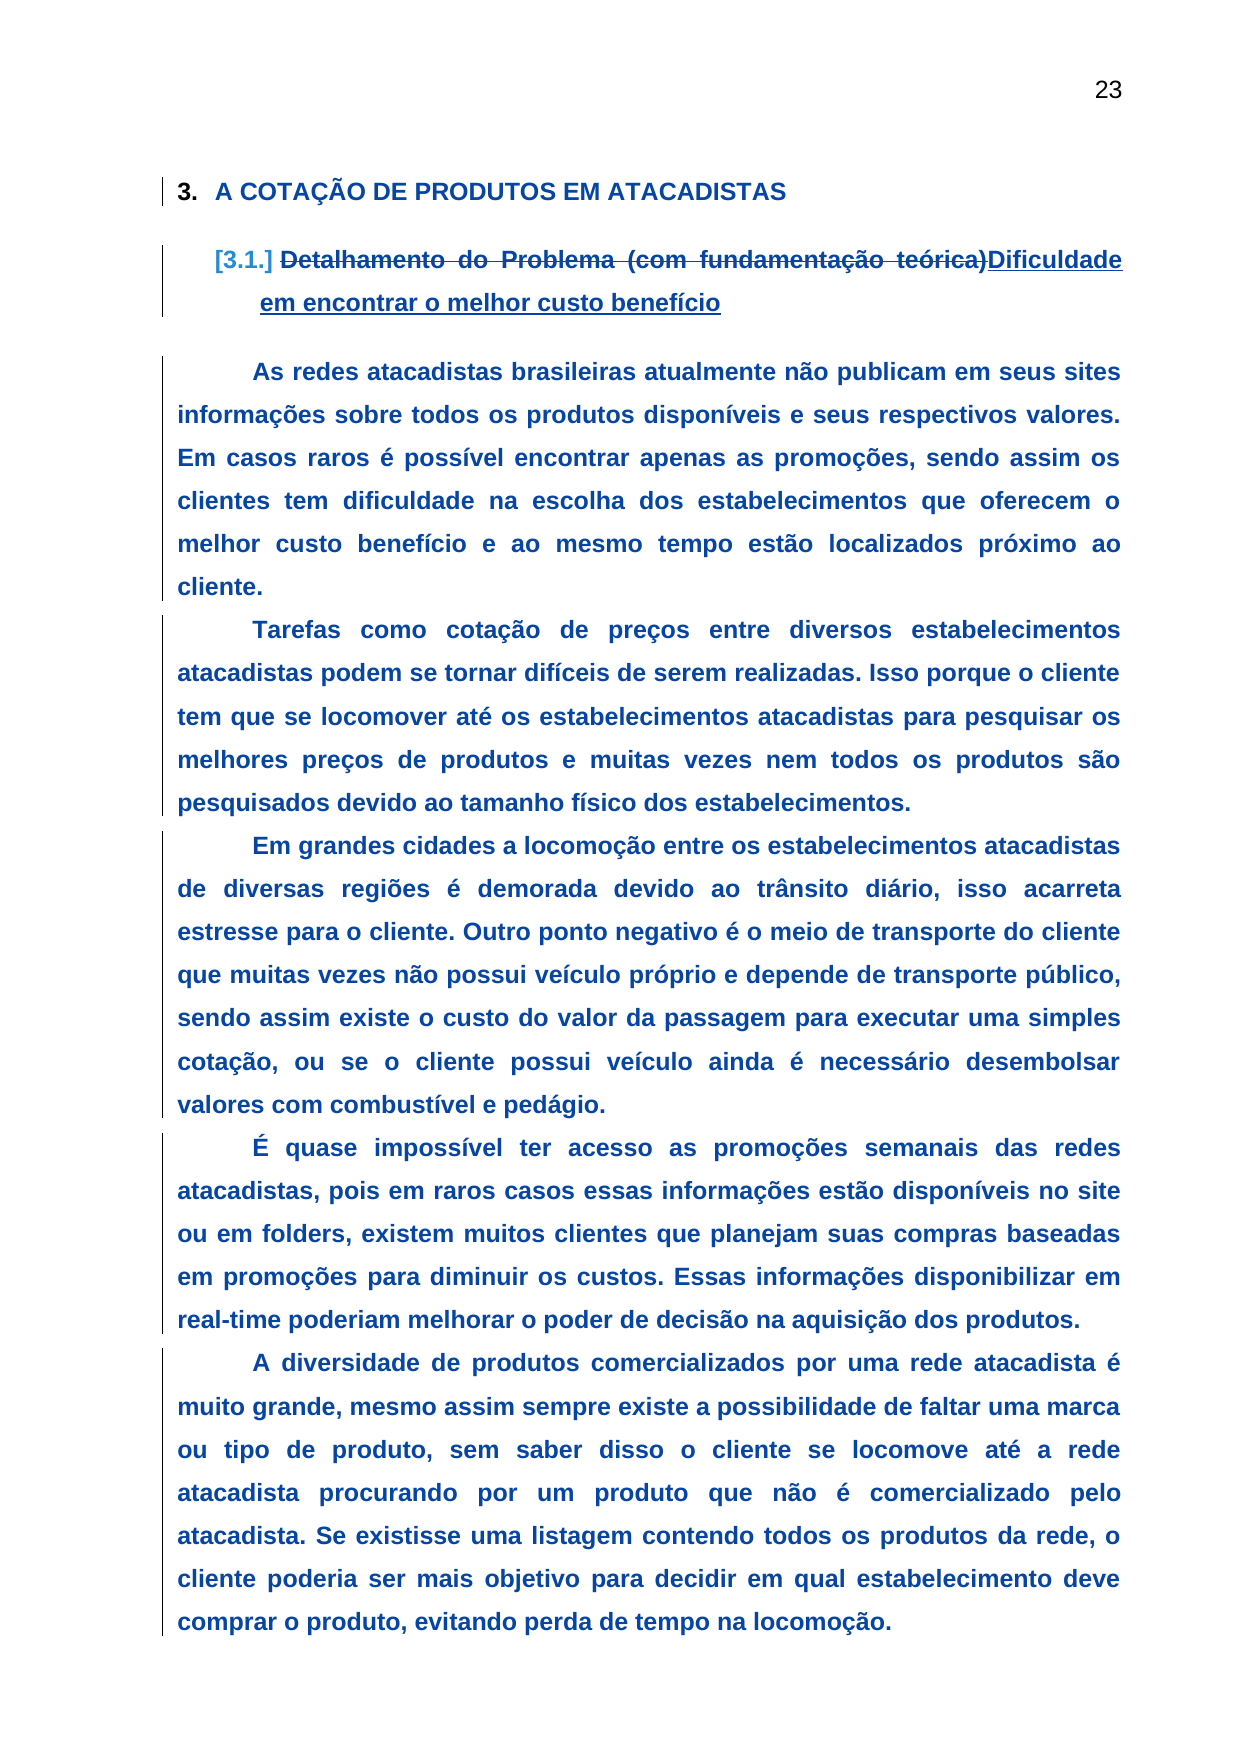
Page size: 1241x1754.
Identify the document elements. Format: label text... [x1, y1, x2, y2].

text As redes atacadistas brasileiras atualmente não publicam em seus sites informações sobre todos os produtos disponíveis e seus respectivos valores. Em casos raros é possível encontrar apenas as promoções, sendo assim os clientes tem dificuldade na escolha dos estabelecimentos que oferecem o melhor custo benefício e ao mesmo tempo estão localizados próximo ao cliente. [177, 356, 1122, 601]
text É quase impossível ter acesso as promoções semanais das redes atacadistas, pois em raros casos essas informações estão disponíveis no site ou em folders, existem muitos clientes que planejam suas compras baseadas em promoções para diminuir os custos. Essas informações disponibilizar em real-time poderiam melhorar o poder de decisão na aquisição dos produtos. [177, 1133, 1122, 1334]
text Tarefas como cotação de preços entre diversos estabelecimentos atacadistas podem se tornar difíceis de serem realizadas. Isso porque o cliente tem que se locomover até os estabelecimentos atacadistas para pesquisar os melhores preços de produtos e muitas vezes nem todos os produtos são pesquisados devido ao tamanho físico dos estabelecimentos. [177, 615, 1122, 816]
list A COTAÇÃO DE PRODUTOS EM ATACADISTAS [177, 177, 1122, 206]
text Em grandes cidades a locomoção entre os estabelecimentos atacadistas de diversas regiões é demorada devido ao trânsito diário, isso acarreta estresse para o cliente. Outro ponto negativo é o meio de transporte do cliente que muitas vezes não possui veículo próprio e depende de transporte público, sendo assim existe o custo do valor da passagem para executar uma simples cotação, ou se o cliente possui veículo ainda é necessário desembolsar valores com combustível e pedágio. [177, 831, 1122, 1118]
text A diversidade de produtos comercializados por uma rede atacadista é muito grande, mesmo assim sempre existe a possibilidade de faltar uma marca ou tipo de produto, sem saber disso o cliente se locomove até a rede atacadista procurando por um produto que não é comercializado pelo atacadista. Se existisse uma listagem contendo todos os produtos da rede, o cliente poderia ser mais objetivo para decidir em qual estabelecimento deve comprar o produto, evitando perda de tempo na locomoção. [177, 1348, 1122, 1636]
